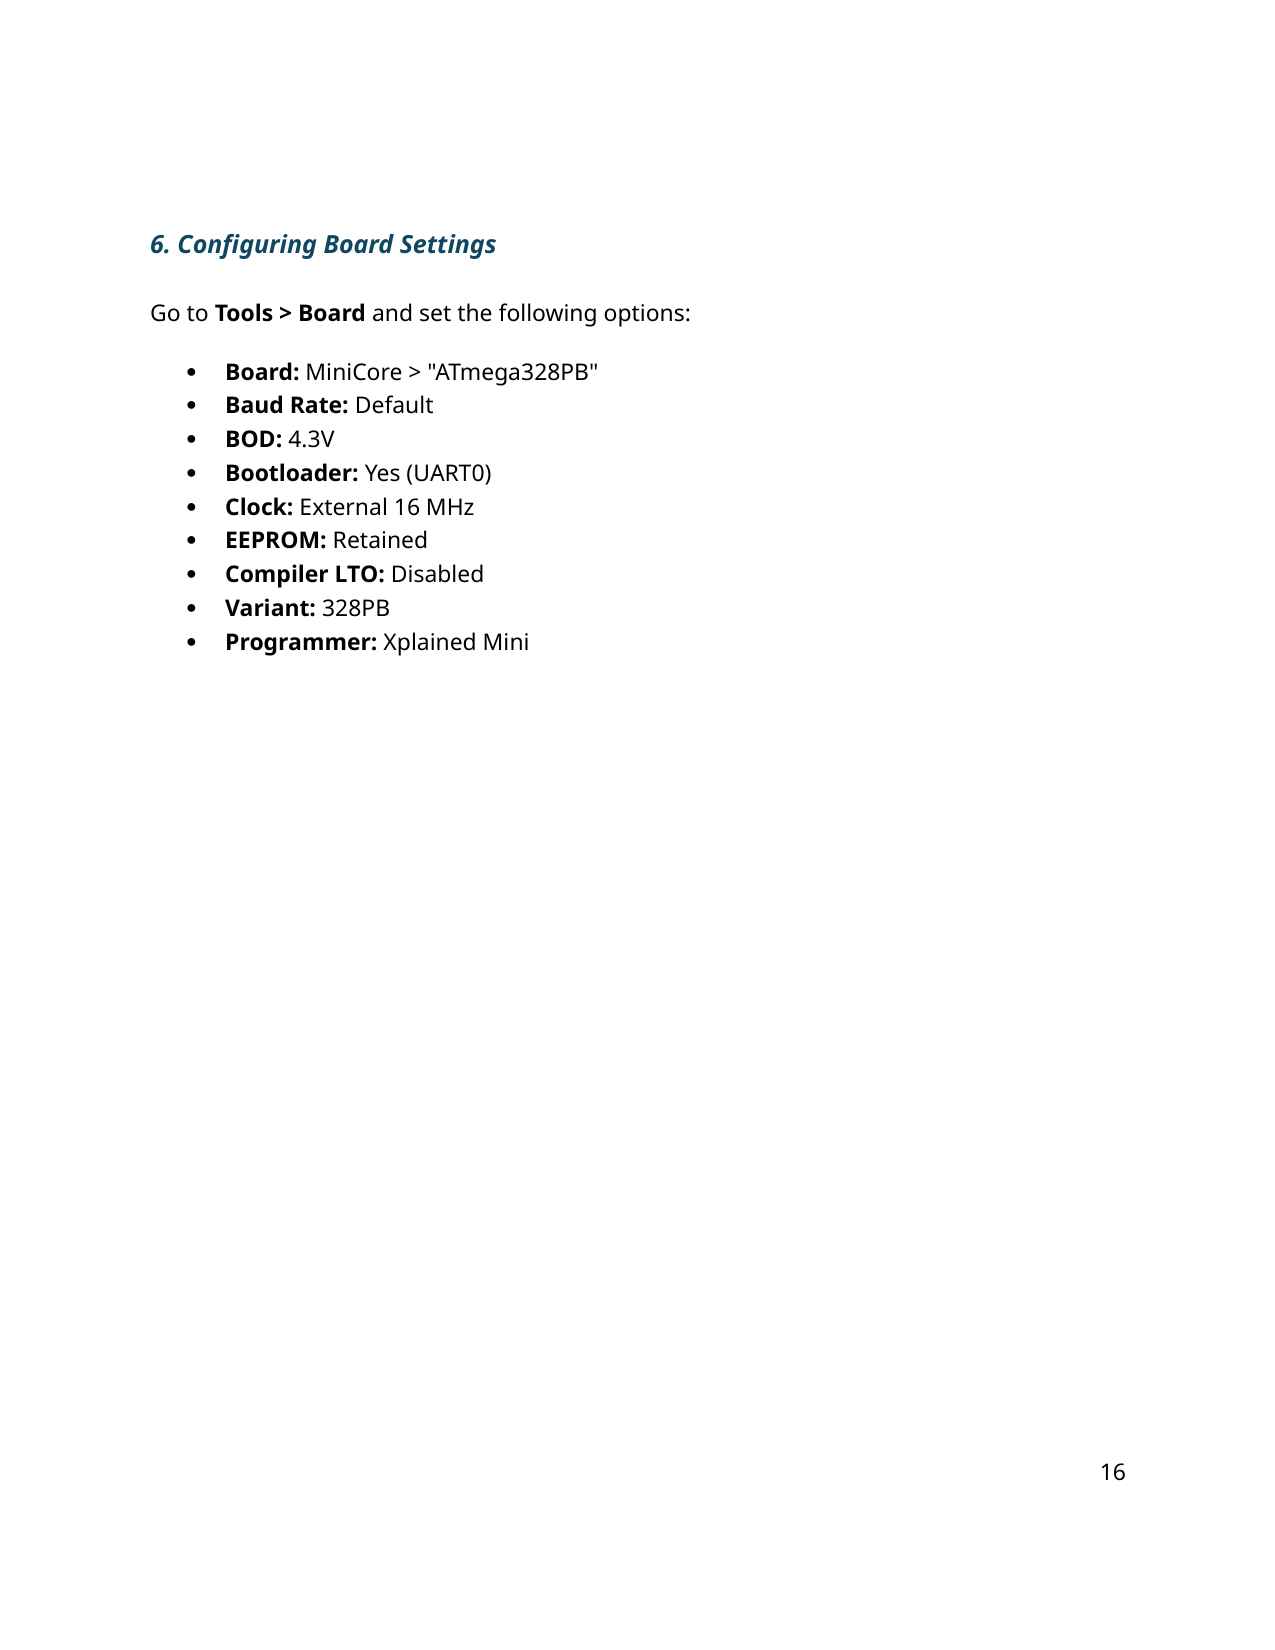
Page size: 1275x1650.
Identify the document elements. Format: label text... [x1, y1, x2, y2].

list Baud Rate: Default [187, 389, 1125, 421]
list Bootloader: Yes (UART0) [187, 457, 1125, 488]
list Compiler LTO: Disabled [187, 558, 1125, 589]
list Board: MiniCore > "ATmega328PB" [187, 356, 1125, 387]
subtitle 6. Configuring Board Settings [150, 227, 1125, 261]
list Clock: External 16 MHz [187, 491, 1125, 522]
list Programmer: Xplained Mini [187, 626, 1125, 657]
list Variant: 328PB [187, 592, 1125, 623]
list EEPROM: Retained [187, 524, 1125, 556]
text Go to Tools > Board and set the following options: [150, 297, 1125, 328]
list BOD: 4.3V [187, 423, 1125, 454]
